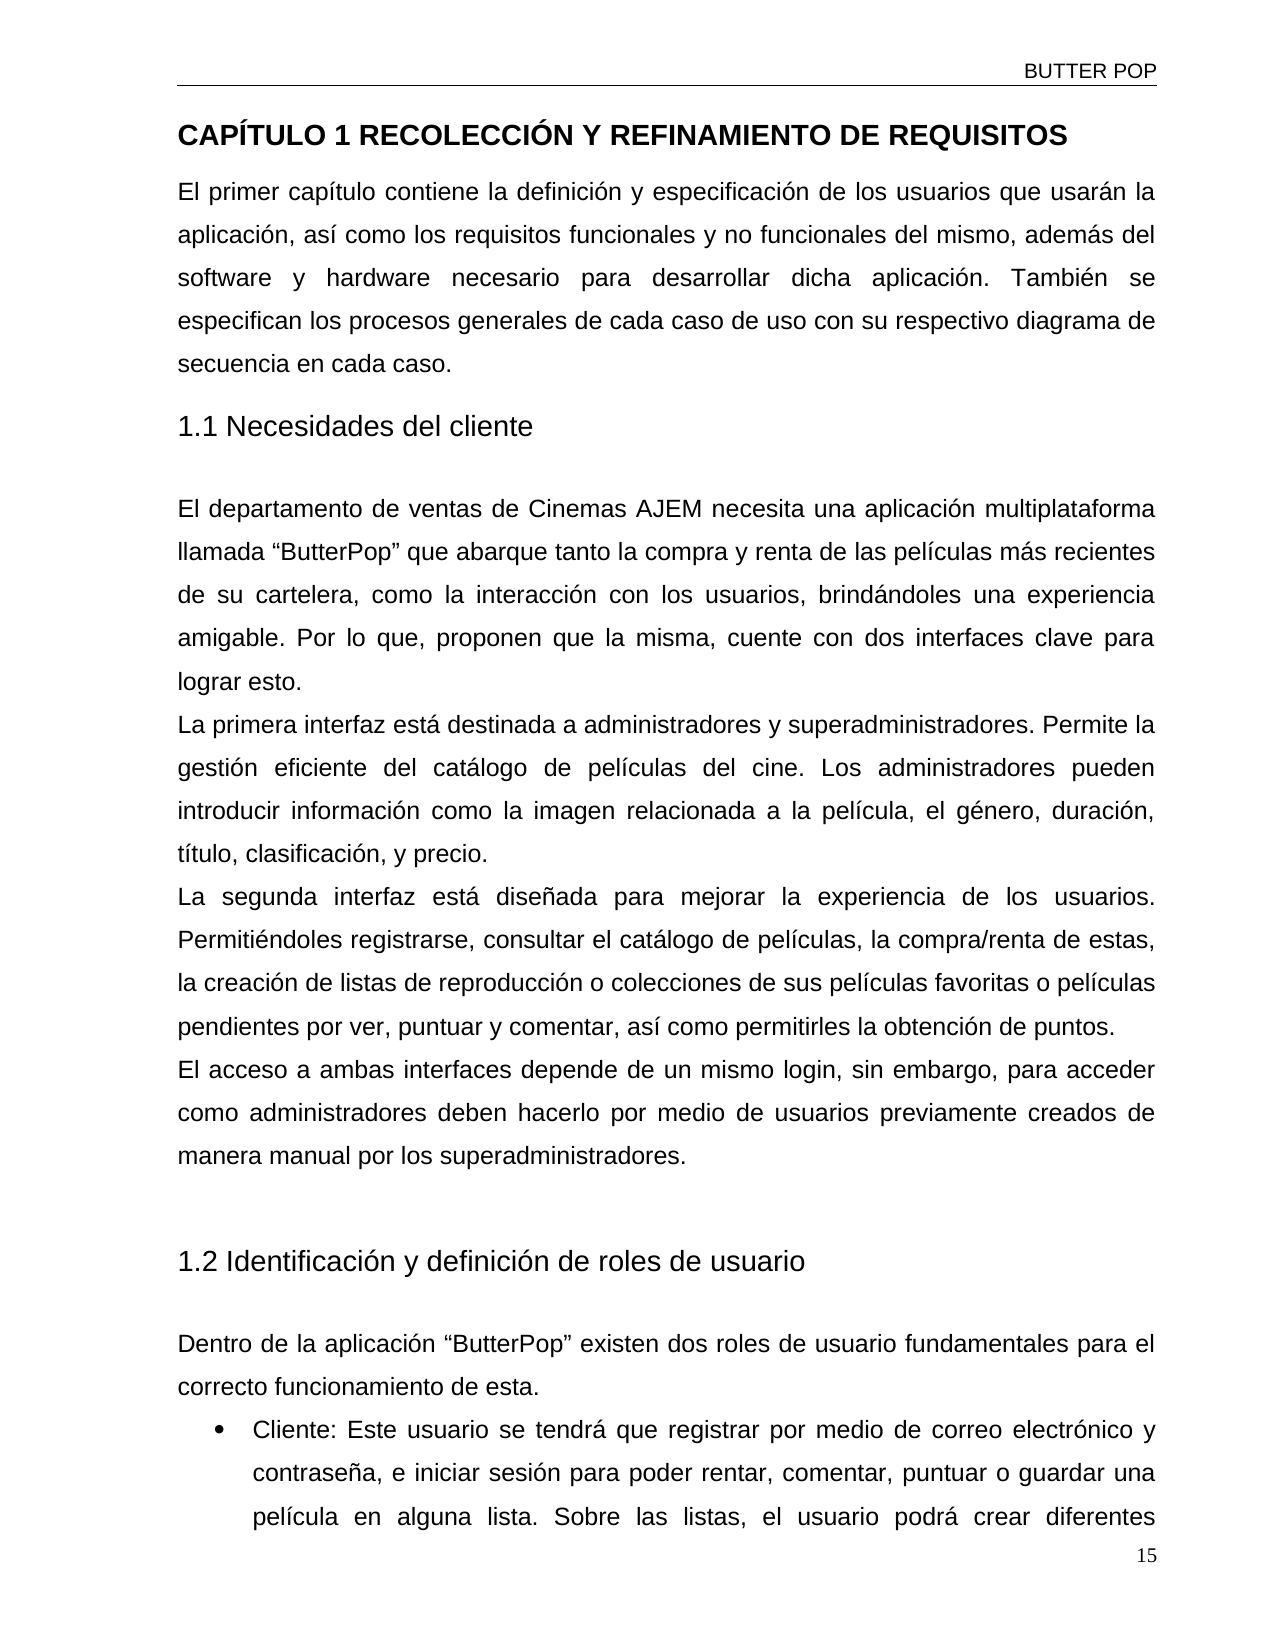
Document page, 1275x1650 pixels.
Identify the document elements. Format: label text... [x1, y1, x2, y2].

text El primer capítulo contiene la definición y especificación de los usuarios que usarán la aplicación, así como los requisitos funcionales y no funcionales del mismo, además del software y hardware necesario para desarrollar dicha aplicación. También se especifican los procesos generales de cada caso de uso con su respectivo diagrama de secuencia en cada caso. [177, 177, 1157, 378]
subtitle 1.2 Identificación y definición de roles de usuario [177, 1244, 1157, 1277]
text El departamento de ventas de Cinemas AJEM necesita una aplicación multiplataforma llamada “ButterPop” que abarque tanto la compra y renta de las películas más recientes de su cartelera, como la interacción con los usuarios, brindándoles una experiencia amigable. Por lo que, proponen que la misma, cuente con dos interfaces clave para lograr esto. [177, 494, 1157, 695]
text El acceso a ambas interfaces depende de un mismo login, sin embargo, para acceder como administradores deben hacerlo por medio de usuarios previamente creados de manera manual por los superadministradores. [177, 1055, 1157, 1170]
subtitle 1.1 Necesidades del cliente [177, 409, 1157, 443]
subtitle CAPÍTULO 1 RECOLECCIÓN Y REFINAMIENTO DE REQUISITOS [177, 118, 1157, 152]
text Dentro de la aplicación “ButterPop” existen dos roles de usuario fundamentales para el correcto funcionamiento de esta. [177, 1329, 1157, 1401]
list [215, 1415, 1157, 1530]
text La segunda interfaz está diseñada para mejorar la experiencia de los usuarios. Permitiéndoles registrarse, consultar el catálogo de películas, la compra/renta de estas, la creación de listas de reproducción o colecciones de sus películas favoritas o películas pendientes por ver, puntuar y comentar, así como permitirles la obtención de puntos. [177, 882, 1157, 1040]
text La primera interfaz está destinada a administradores y superadministradores. Permite la gestión eficiente del catálogo de películas del cine. Los administradores pueden introducir información como la imagen relacionada a la película, el género, duración, título, clasificación, y precio. [177, 710, 1157, 868]
